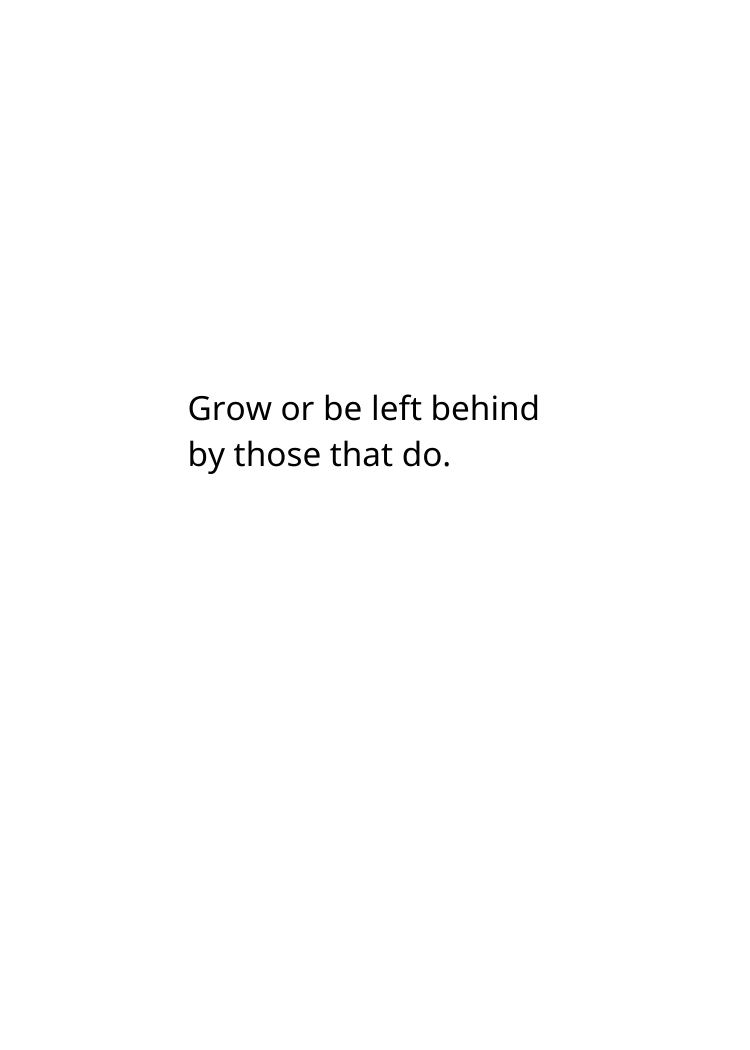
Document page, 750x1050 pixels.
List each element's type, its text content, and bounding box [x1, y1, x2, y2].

text Grow or be left behind by those that do. [187, 385, 562, 476]
